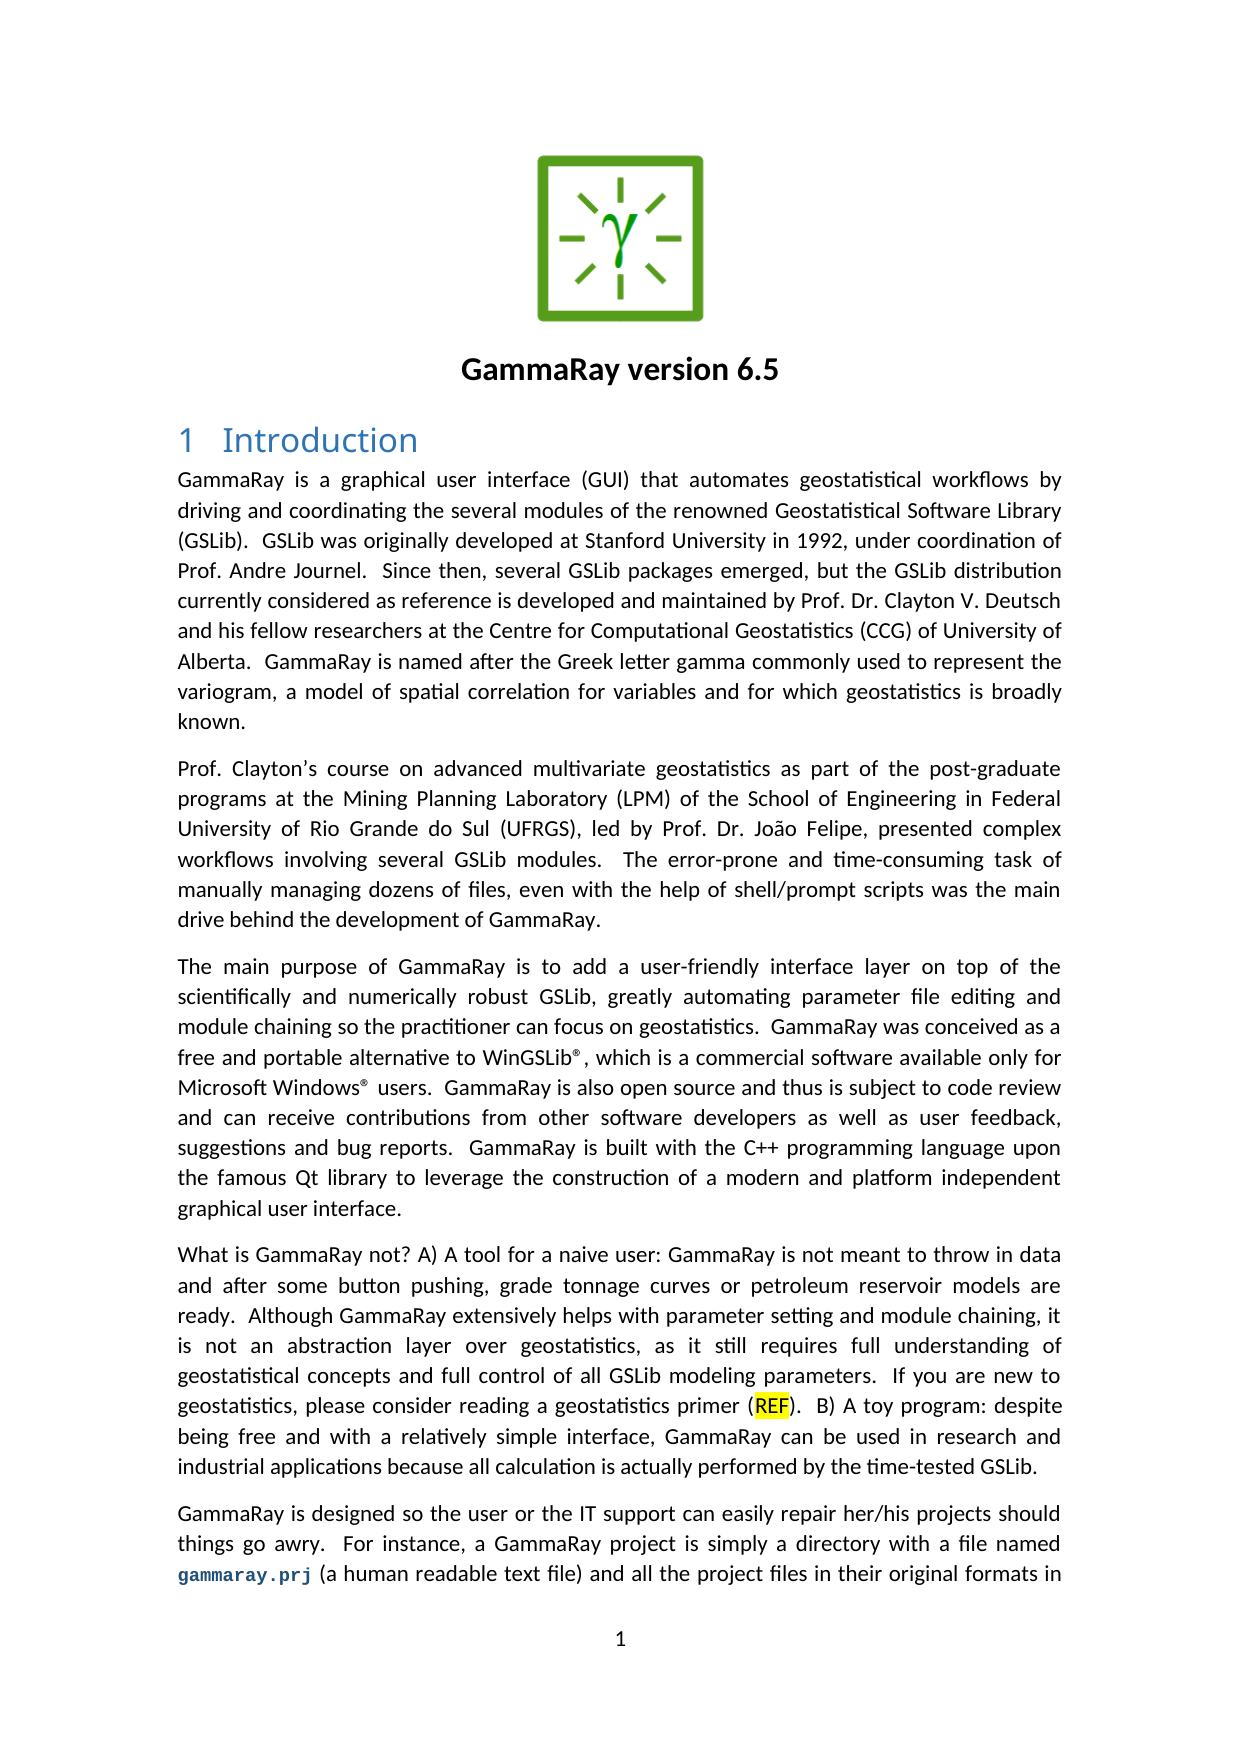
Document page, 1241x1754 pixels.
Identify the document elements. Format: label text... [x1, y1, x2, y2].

text Prof. Clayton’s course on advanced multivariate geostatistics as part of the post-graduate programs at the Mining Planning Laboratory (LPM) of the School of Engineering in Federal University of Rio Grande do Sul (UFRGS), led by Prof. Dr. João Felipe, presented complex workflows involving several GSLib modules. The error-prone and time-consuming task of manually managing dozens of files, even with the help of shell/prompt scripts was the main drive behind the development of GammaRay. [177, 754, 1063, 933]
picture [529, 147, 711, 329]
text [177, 1499, 1063, 1587]
text What is GammaRay not? A) A tool for a naive user: GammaRay is not meant to throw in data and after some button pushing, grade tonnage curves or petroleum reservoir models are ready. Although GammaRay extensively helps with parameter setting and module chaining, it is not an abstraction layer over geostatistics, as it still requires full understanding of geostatistical concepts and full control of all GSLib modeling parameters. If you are new to geostatistics, please consider reading a geostatistics primer (REF). B) A toy program: despite being free and with a relatively simple interface, GammaRay can be used in research and industrial applications because all calculation is actually performed by the time-tested GSLib. [177, 1241, 1063, 1480]
text GammaRay is a graphical user interface (GUI) that automates geostatistical workflows by driving and coordinating the several modules of the renowned Geostatistical Software Library (GSLib). GSLib was originally developed at Stanford University in 1992, under coordination of Prof. Andre Journel. Since then, several GSLib packages emerged, but the GSLib distribution currently considered as reference is developed and maintained by Prof. Dr. Clayton V. Deutsch and his fellow researchers at the Centre for Computational Geostatistics (CCG) of University of Alberta. GammaRay is named after the Greek letter gamma commonly used to represent the variogram, a model of spatial correlation for variables and for which geostatistics is broadly known. [177, 466, 1063, 735]
text The main purpose of GammaRay is to add a user-friendly interface layer on top of the scientifically and numerically robust GSLib, greatly automating parameter file editing and module chaining so the practitioner can focus on geostatistics. GammaRay was conceived as a free and portable alternative to WinGSLib®, which is a commercial software available only for Microsoft Windows® users. GammaRay is also open source and thus is subject to code review and can receive contributions from other software developers as well as user feedback, suggestions and bug reports. GammaRay is built with the C++ programming language upon the famous Qt library to leverage the construction of a modern and platform independent graphical user interface. [177, 952, 1063, 1222]
subtitle Introduction [177, 417, 1063, 462]
text GammaRay version 6.5 [177, 348, 1063, 388]
